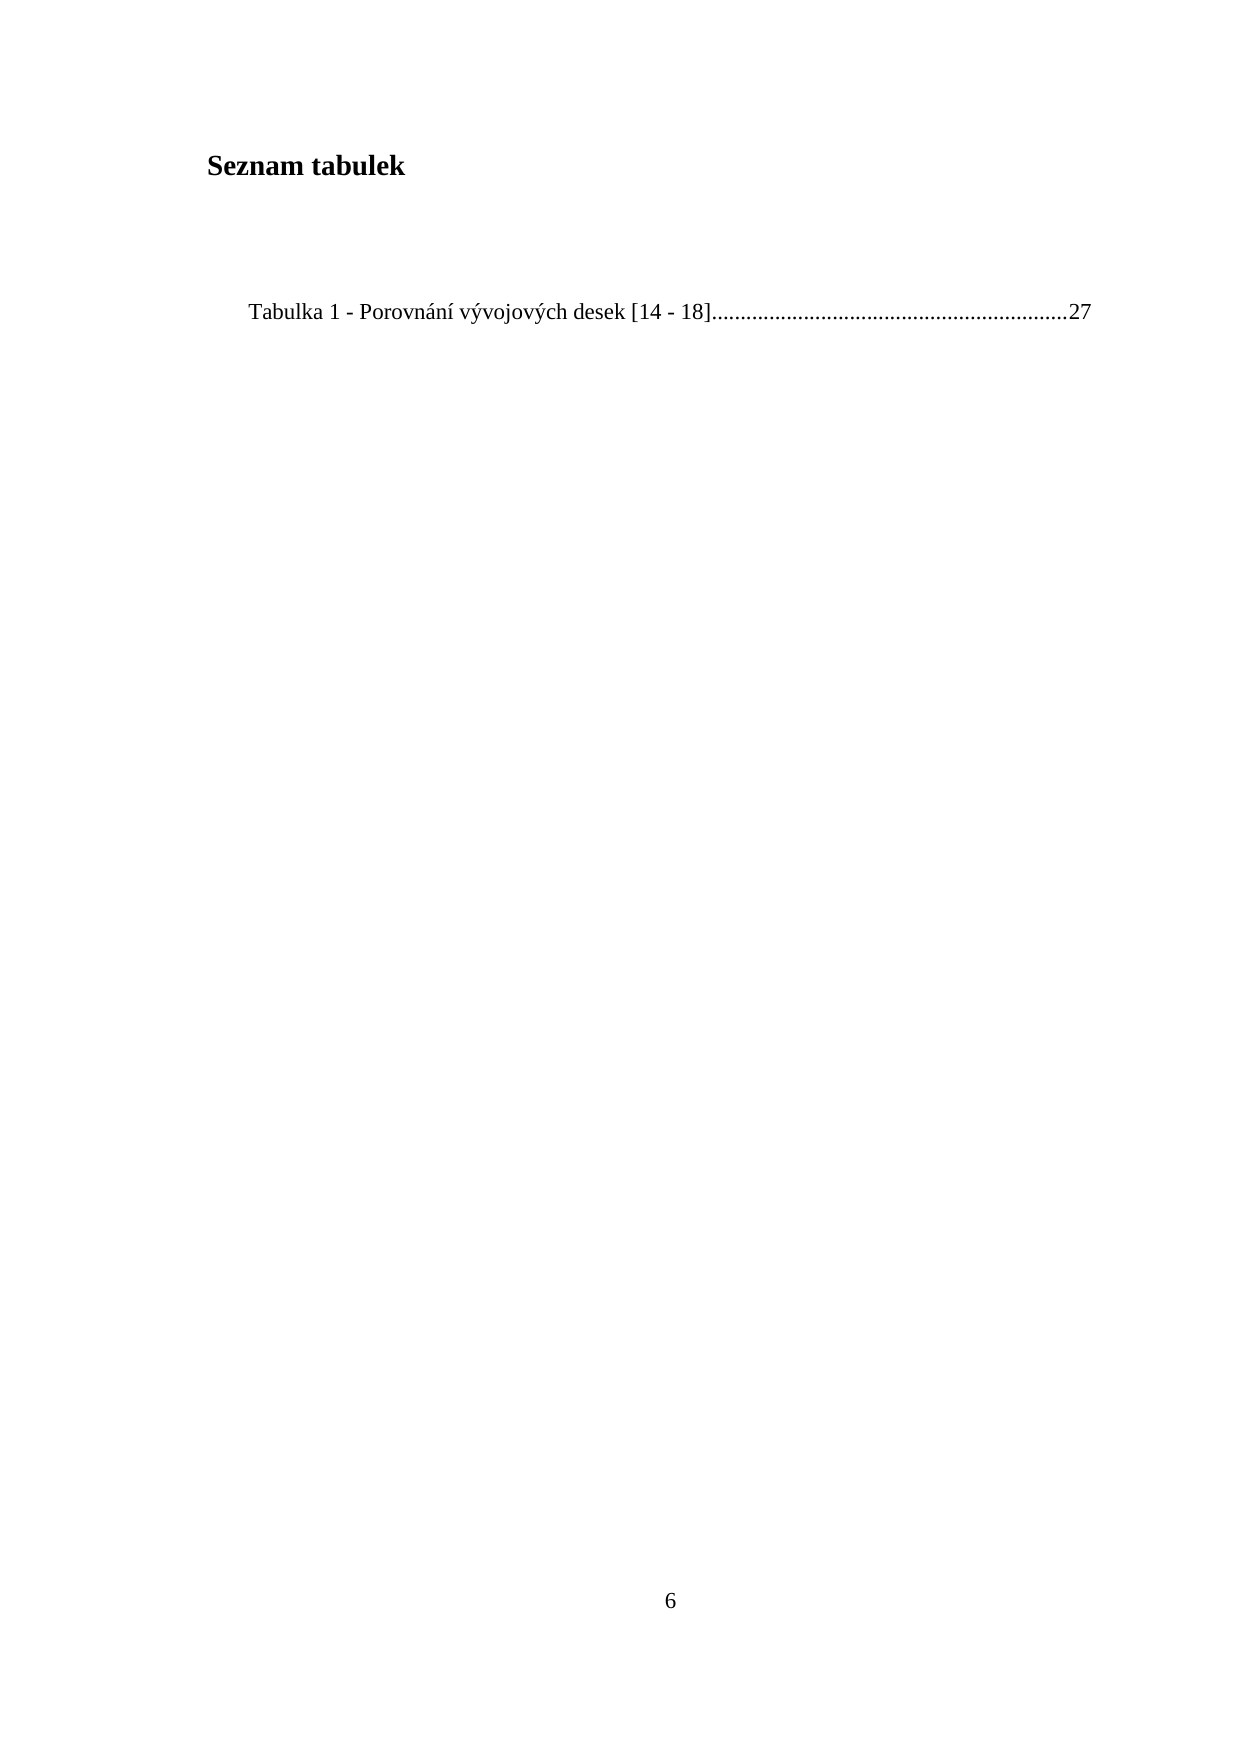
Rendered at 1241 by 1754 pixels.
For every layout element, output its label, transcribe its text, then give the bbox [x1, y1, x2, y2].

text Tabulka 1 - Porovnání vývojových desek [14 - 18] 27 [207, 298, 1092, 325]
subtitle Seznam tabulek [207, 148, 1092, 181]
